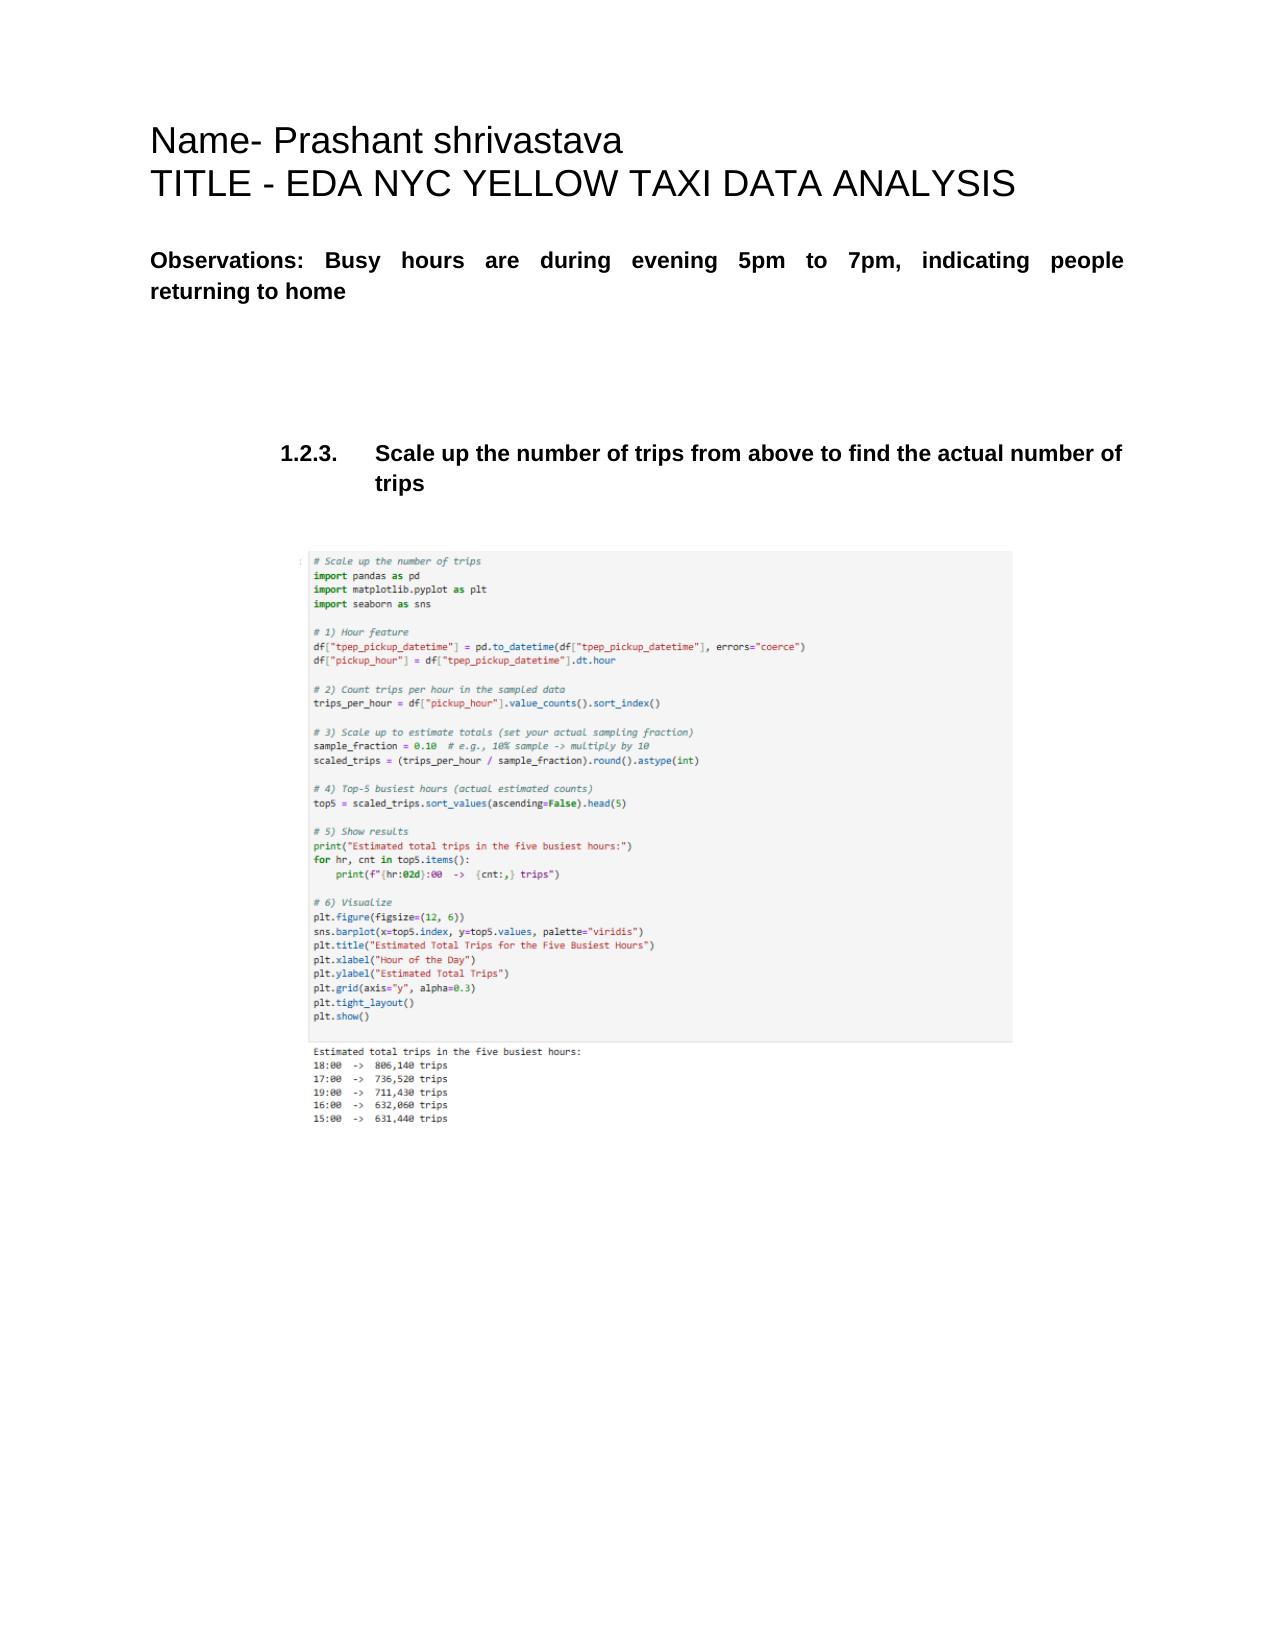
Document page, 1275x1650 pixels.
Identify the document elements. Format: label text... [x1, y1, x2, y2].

list Scale up the number of trips from above to find the actual number of trips [337, 440, 1125, 497]
picture [300, 551, 1013, 1125]
text Observations: Busy hours are during evening 5pm to 7pm, indicating people returning to home [150, 247, 1125, 304]
